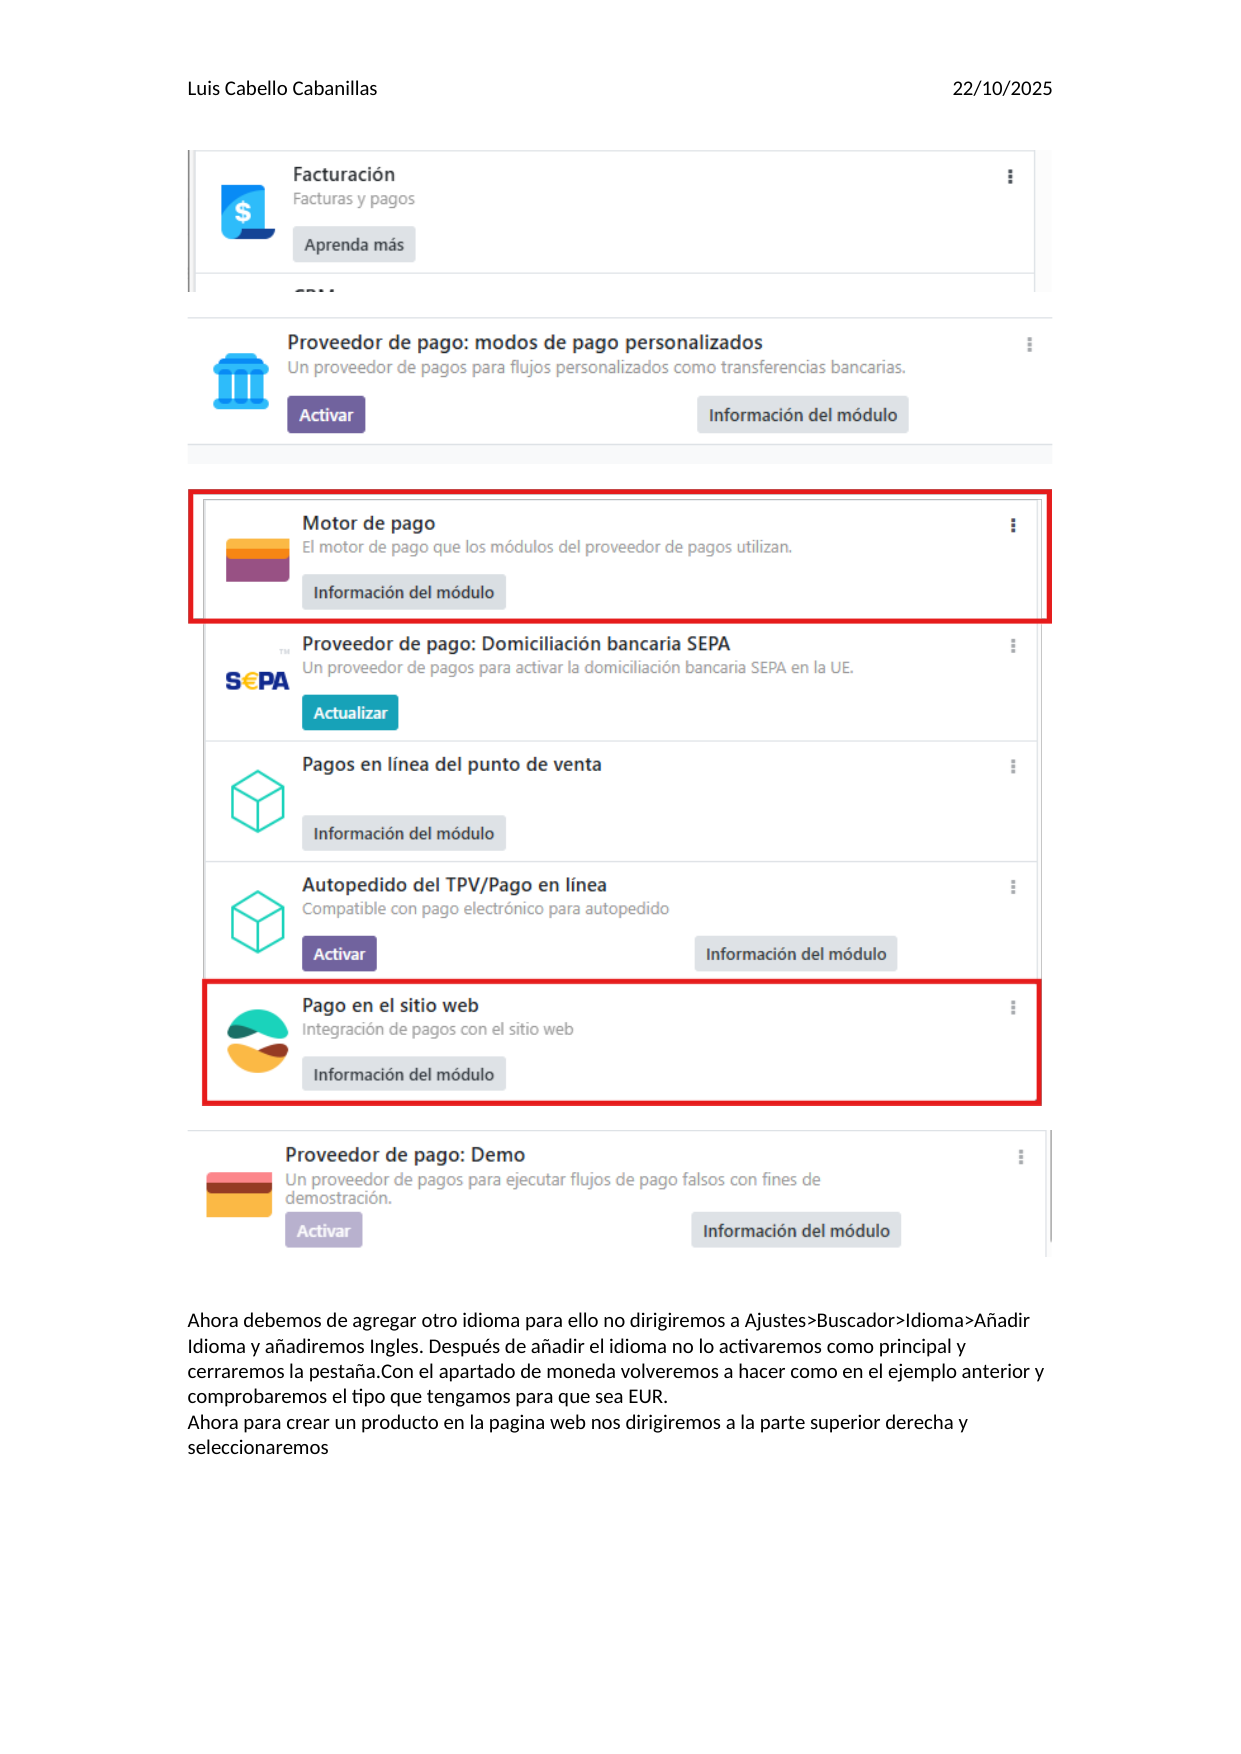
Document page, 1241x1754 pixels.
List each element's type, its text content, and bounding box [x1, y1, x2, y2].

picture [187, 489, 1052, 1106]
text Ahora debemos de agregar otro idioma para ello no dirigiremos a Ajustes>Buscador>Idioma>Añadir Idioma y añadiremos Ingles. Después de añadir el idioma no lo activaremos como principal y cerraremos la pestaña.Con el apartado de moneda volveremos a hacer como en el ejemplo anterior y comprobaremos el tipo que tengamos para que sea EUR. [187, 1307, 1053, 1409]
picture [187, 317, 1053, 464]
picture [187, 1130, 1052, 1257]
picture [187, 150, 1052, 292]
text Ahora para crear un producto en la pagina web nos dirigiremos a la parte superior derecha y seleccionaremos [187, 1409, 1053, 1460]
